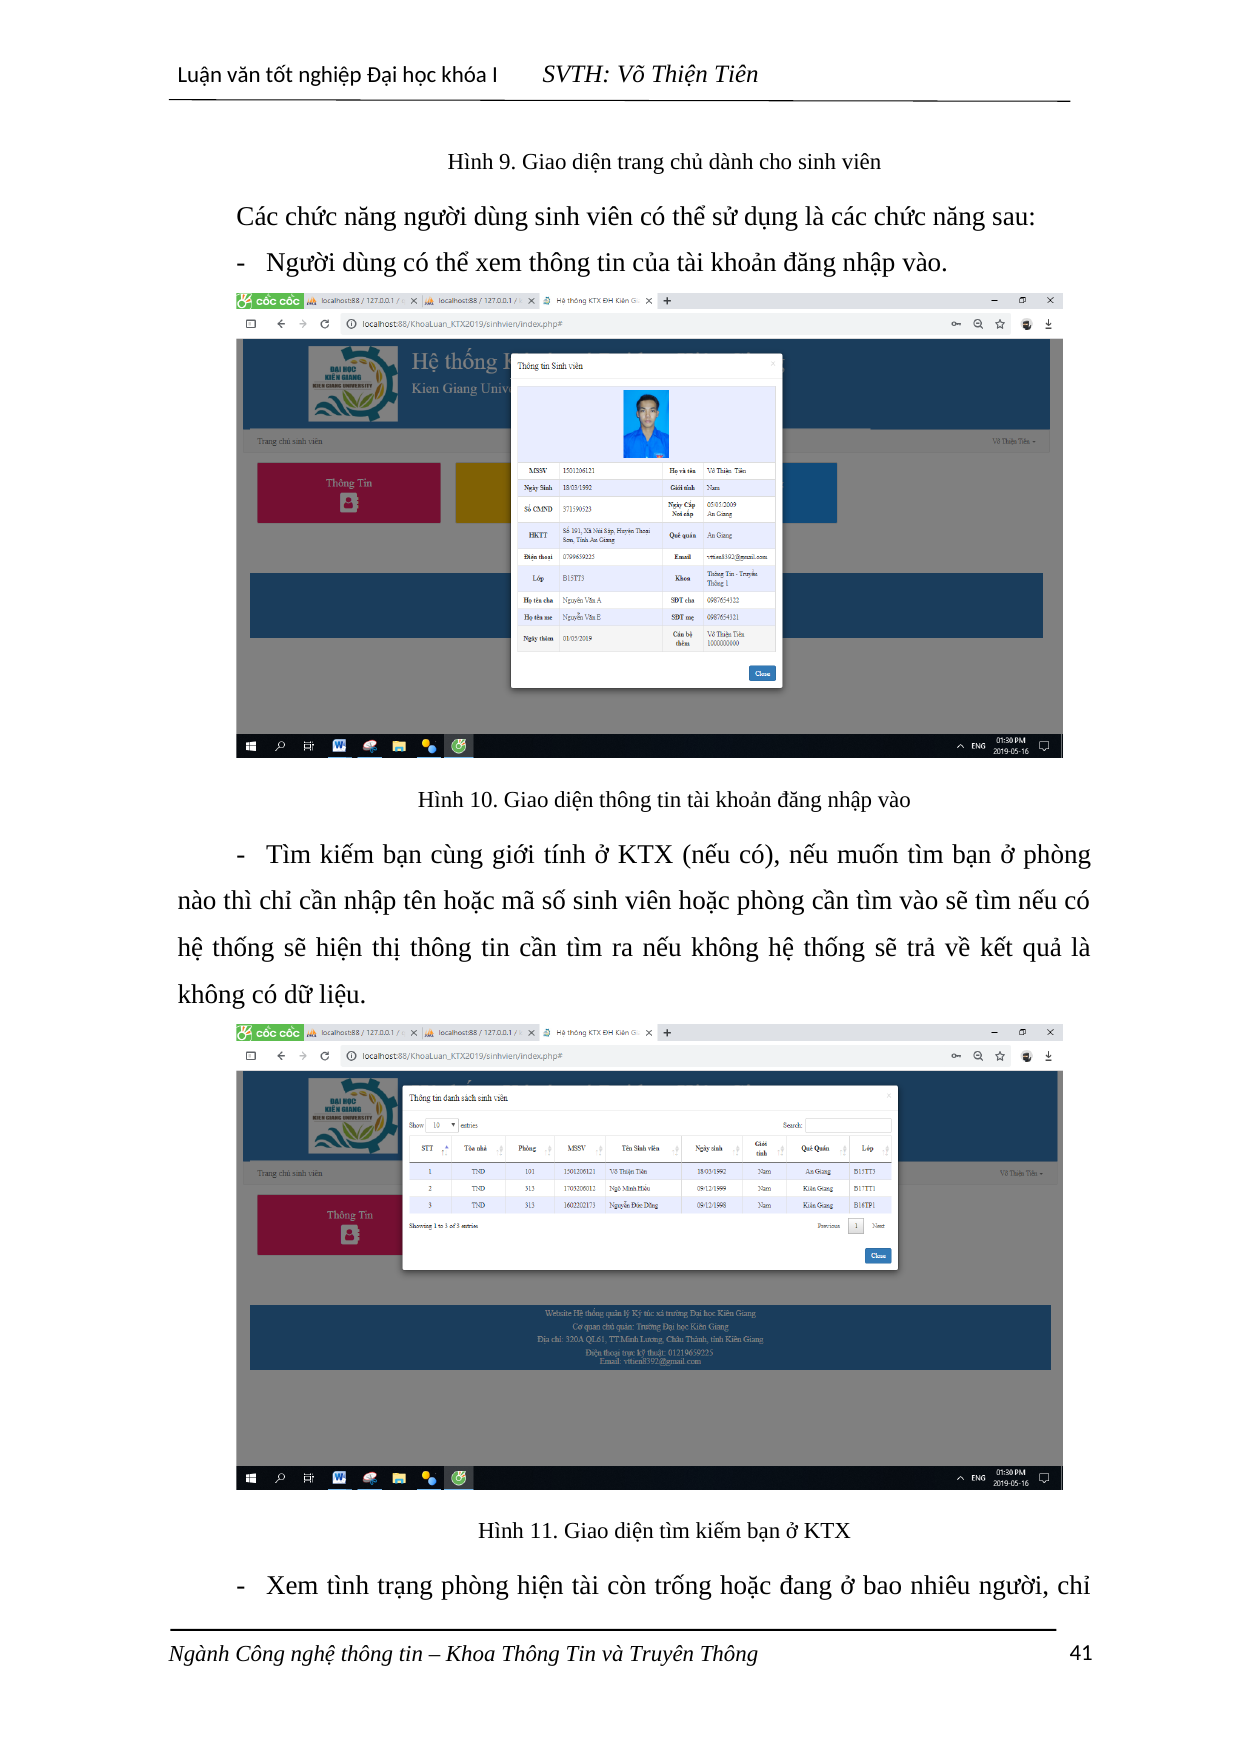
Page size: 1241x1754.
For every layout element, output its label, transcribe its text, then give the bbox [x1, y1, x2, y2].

text Các chức năng người dùng sinh viên có thể sử dụng là các chức năng sau: [177, 200, 1092, 231]
text Hình 10. Giao diện thông tin tài khoản đăng nhập vào [236, 786, 1092, 812]
picture [236, 1024, 1063, 1490]
text Tìm kiếm bạn cùng giới tính ở KTX (nếu có), nếu muốn tìm bạn ở phòng nào thì chỉ cần nhập tên hoặc mã số sinh viên hoặc phòng cần tìm vào sẽ tìm nếu có hệ thống sẽ hiện thị thông tin cần tìm ra nếu không hệ thống sẽ trả về kết quả là không có dữ liệu. [177, 838, 1092, 1009]
text Hình 9. Giao diện trang chủ dành cho sinh viên [236, 148, 1092, 174]
picture [236, 293, 1063, 758]
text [177, 1569, 1092, 1600]
text Hình 11. Giao diện tìm kiếm bạn ở KTX [236, 1517, 1092, 1544]
text Người dùng có thể xem thông tin của tài khoản đăng nhập vào. [177, 246, 1092, 277]
